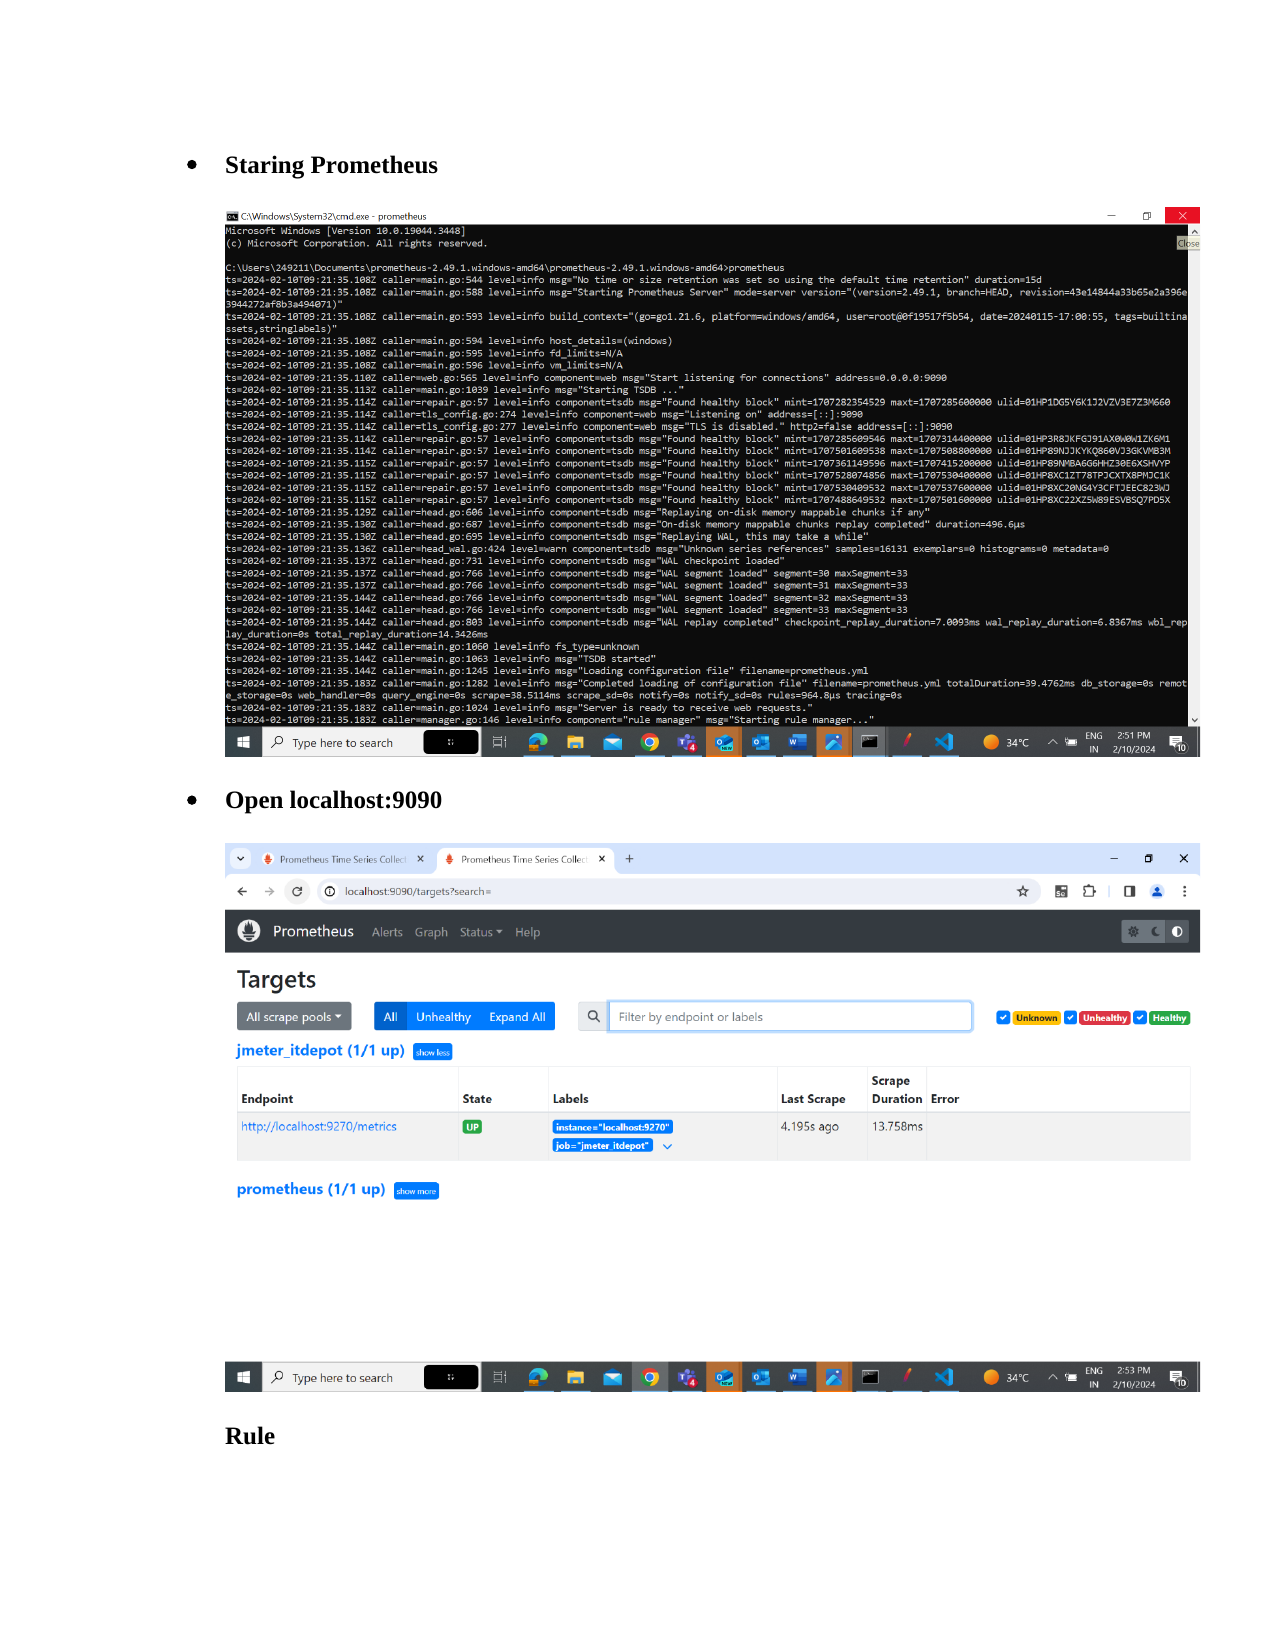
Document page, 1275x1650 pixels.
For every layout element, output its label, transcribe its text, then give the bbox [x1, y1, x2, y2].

text Rule [225, 1421, 1125, 1450]
list Open localhost:9090 [187, 786, 1125, 814]
picture [225, 843, 1200, 1392]
picture [225, 207, 1200, 757]
list Staring Prometheus [187, 150, 1125, 179]
